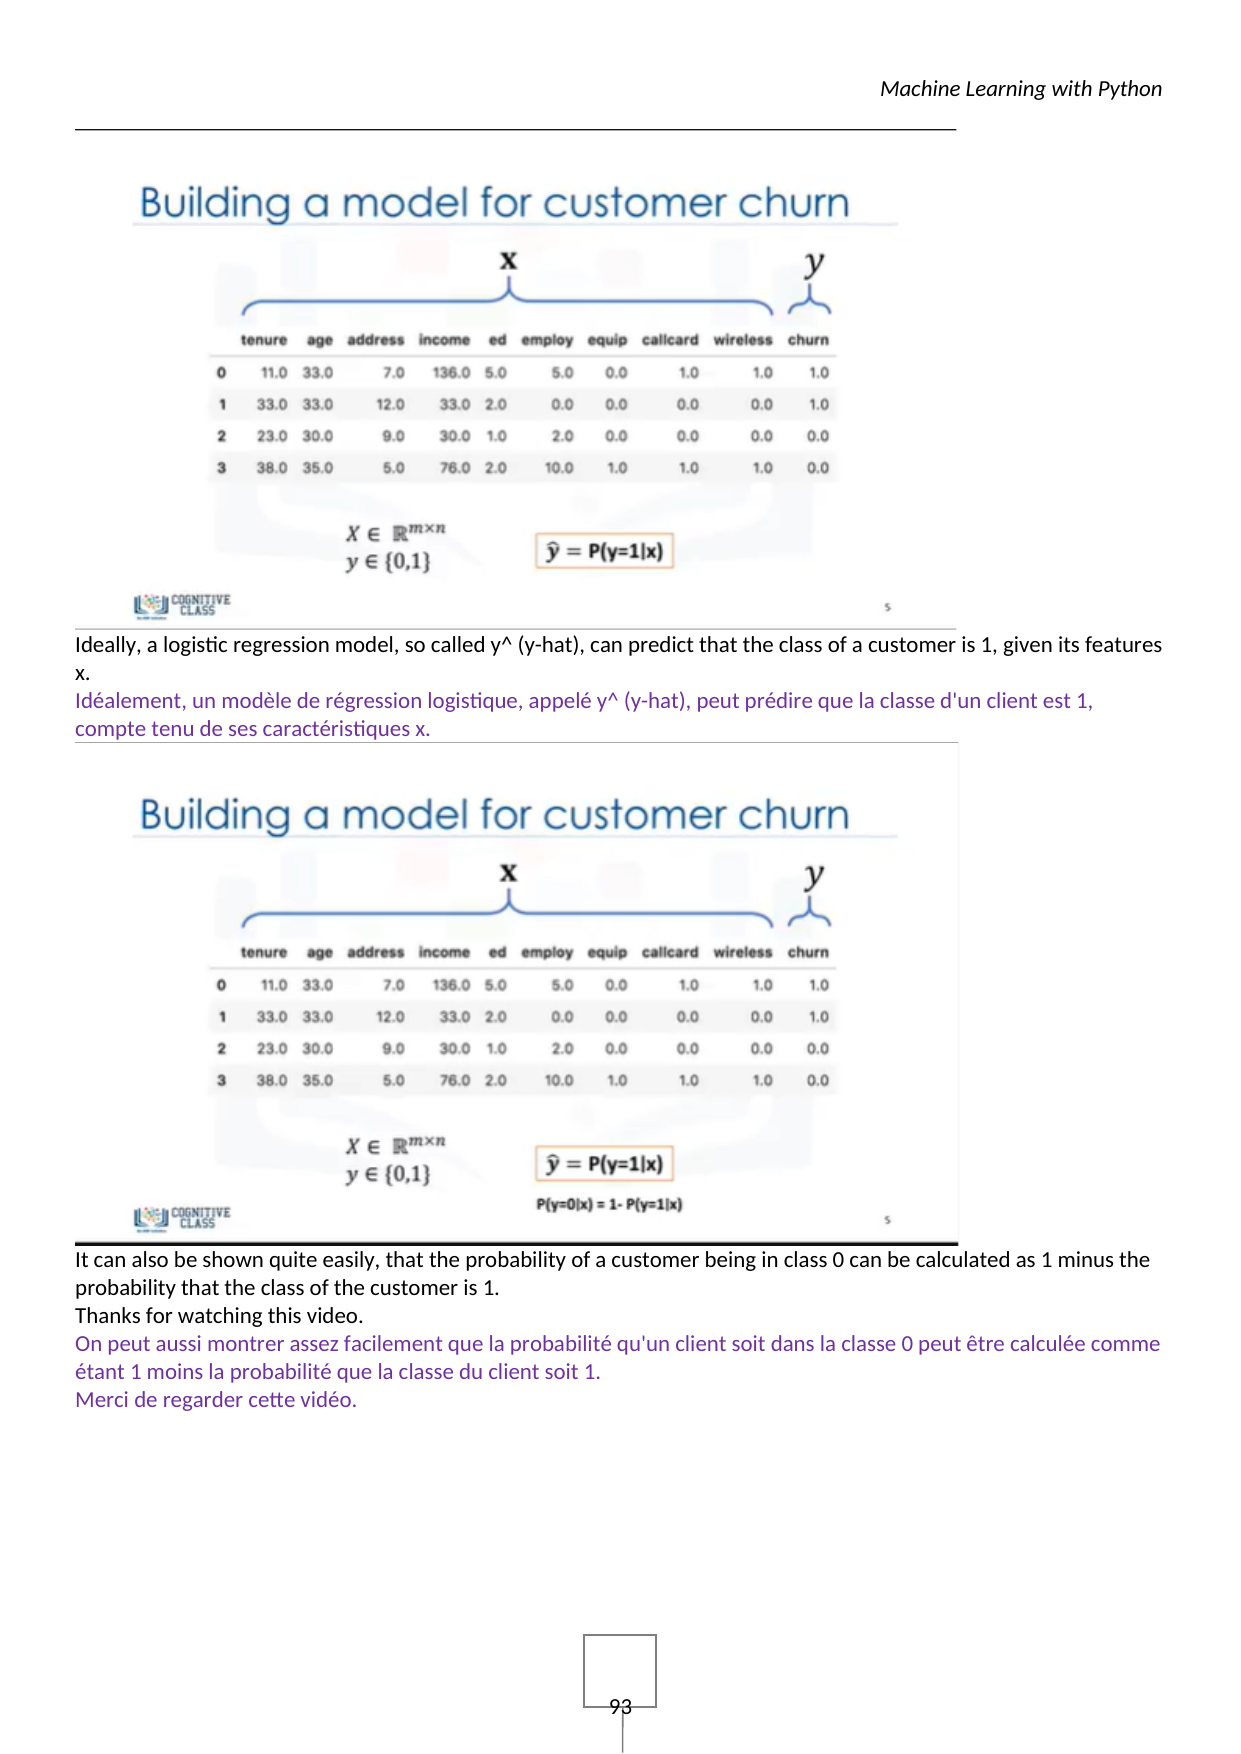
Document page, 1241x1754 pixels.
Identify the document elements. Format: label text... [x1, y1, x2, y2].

text Thanks for watching this video. [75, 1301, 1165, 1329]
picture [75, 742, 960, 1246]
text On peut aussi montrer assez facilement que la probabilité qu'un client soit dans la classe 0 peut être calculée comme étant 1 moins la probabilité que la classe du client soit 1. [75, 1329, 1165, 1385]
text Ideally, a logistic regression model, so called y^ (y-hat), can predict that the class of a customer is 1, given its features x. [75, 630, 1165, 686]
text Idéalement, un modèle de régression logistique, appelé y^ (y-hat), peut prédire que la classe d'un client est 1, compte tenu de ses caractéristiques x. [75, 686, 1165, 742]
text Merci de regarder cette vidéo. [75, 1385, 1165, 1413]
picture [75, 129, 957, 630]
text It can also be shown quite easily, that the probability of a customer being in class 0 can be calculated as 1 minus the probability that the class of the customer is 1. [75, 1245, 1165, 1301]
